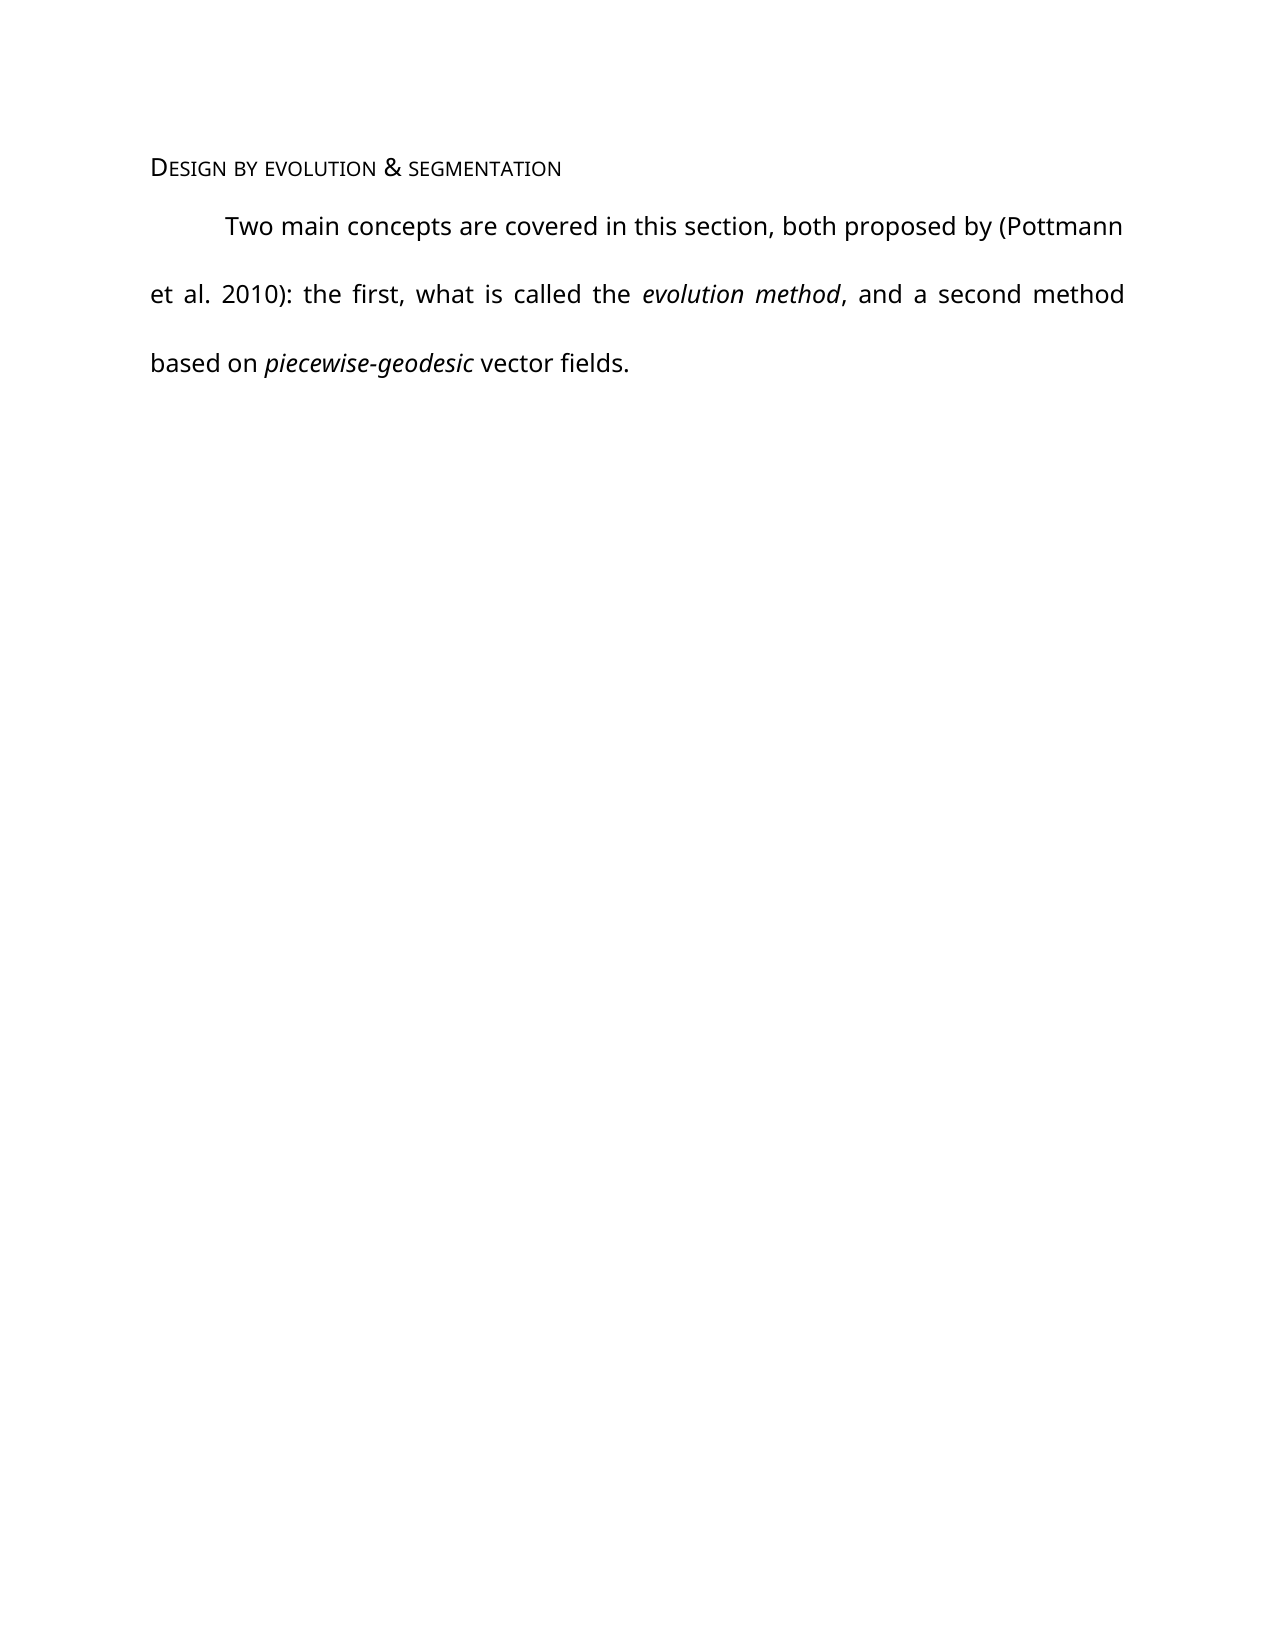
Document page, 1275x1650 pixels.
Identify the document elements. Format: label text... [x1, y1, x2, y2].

subtitle Design by evolution & segmentation [150, 150, 1125, 184]
